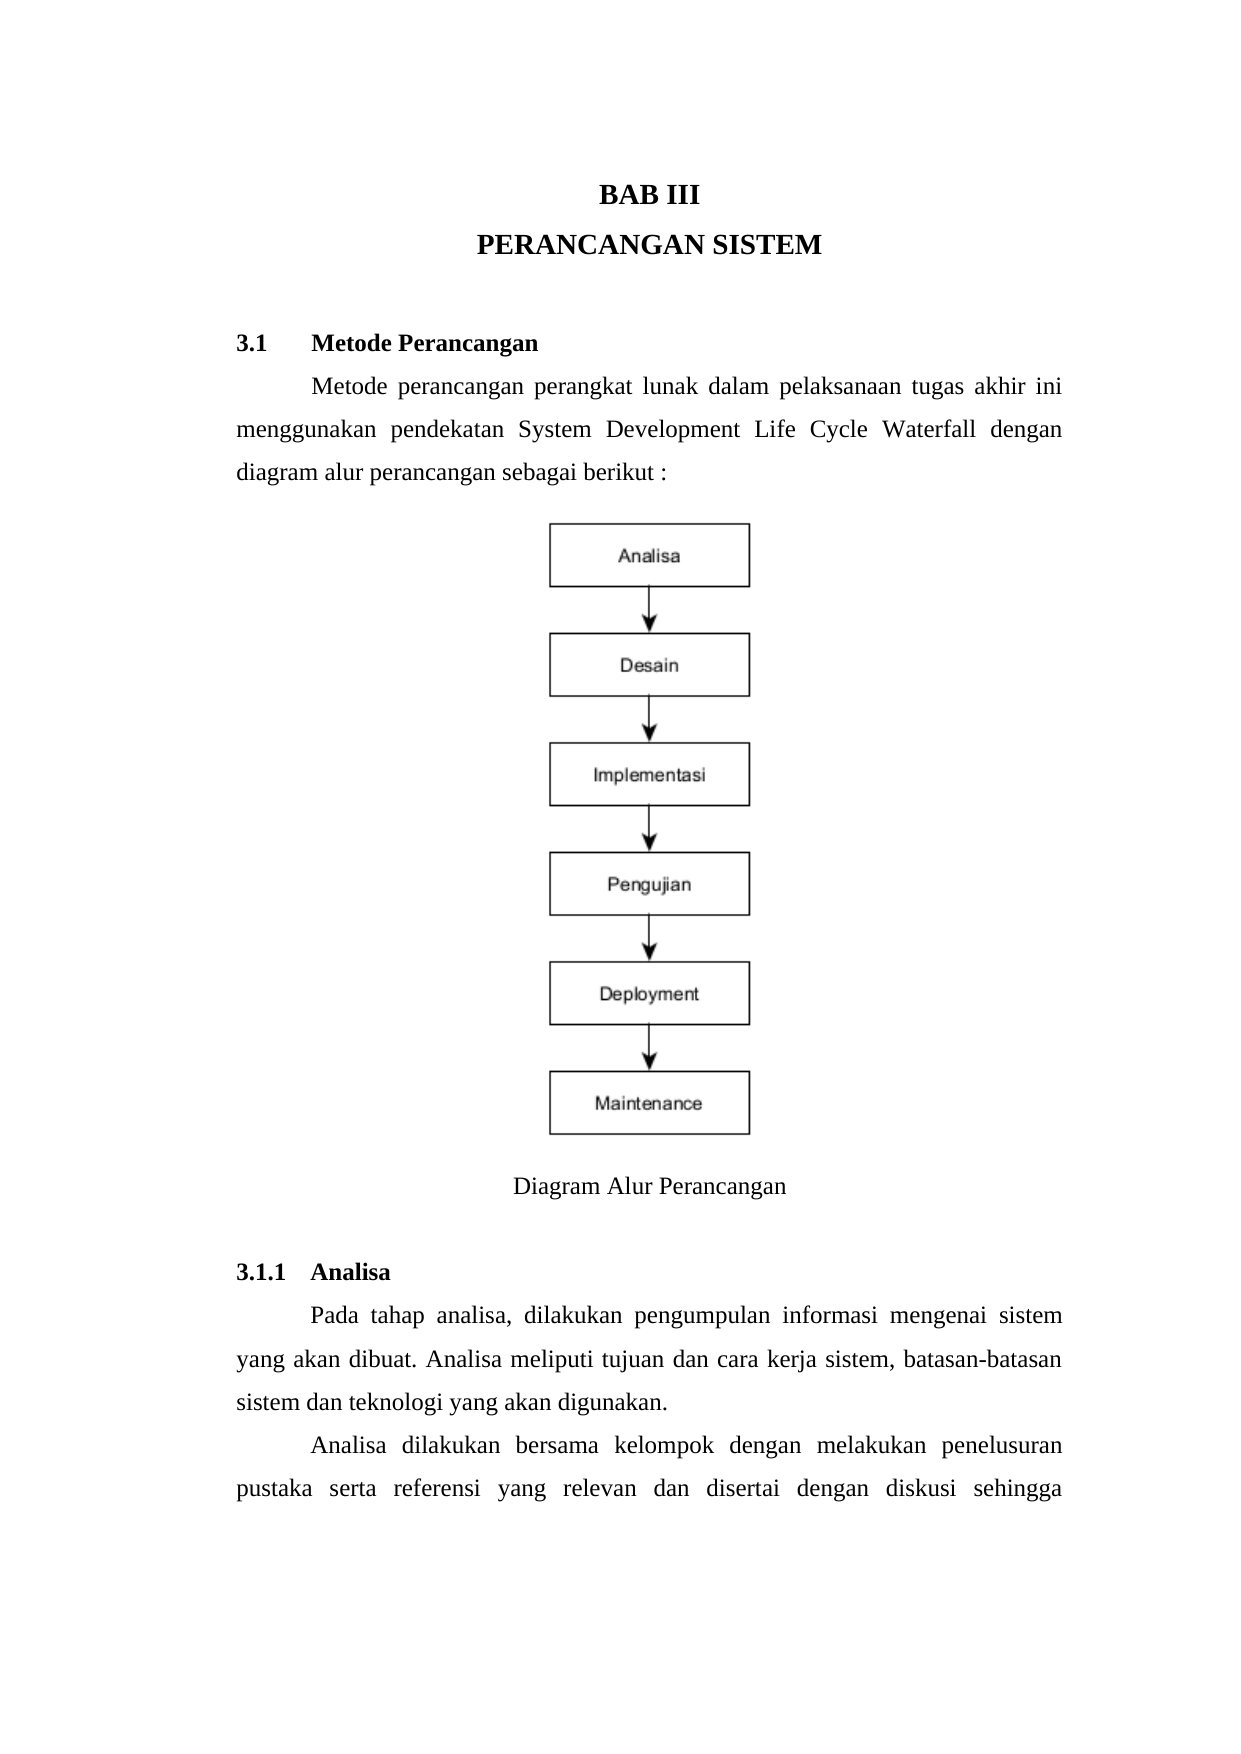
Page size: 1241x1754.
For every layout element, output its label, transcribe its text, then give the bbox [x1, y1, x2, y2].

text Metode Perancangan [236, 328, 1063, 357]
text PERANCANGAN SISTEM [236, 227, 1063, 261]
text Metode perancangan perangkat lunak dalam pelaksanaan tugas akhir ini menggunakan pendekatan System Development Life Cycle Waterfall dengan diagram alur perancangan sebagai berikut : [236, 371, 1063, 486]
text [236, 1430, 1063, 1502]
text Pada tahap analisa, dilakukan pengumpulan informasi mengenai sistem yang akan dibuat. Analisa meliputi tujuan dan cara kerja sistem, batasan-batasan sistem dan teknologi yang akan digunakan. [236, 1301, 1063, 1416]
text Analisa [236, 1257, 1063, 1286]
text Diagram Alur Perancangan [236, 1171, 1063, 1200]
picture [526, 500, 774, 1157]
subtitle BAB III [236, 177, 1063, 211]
